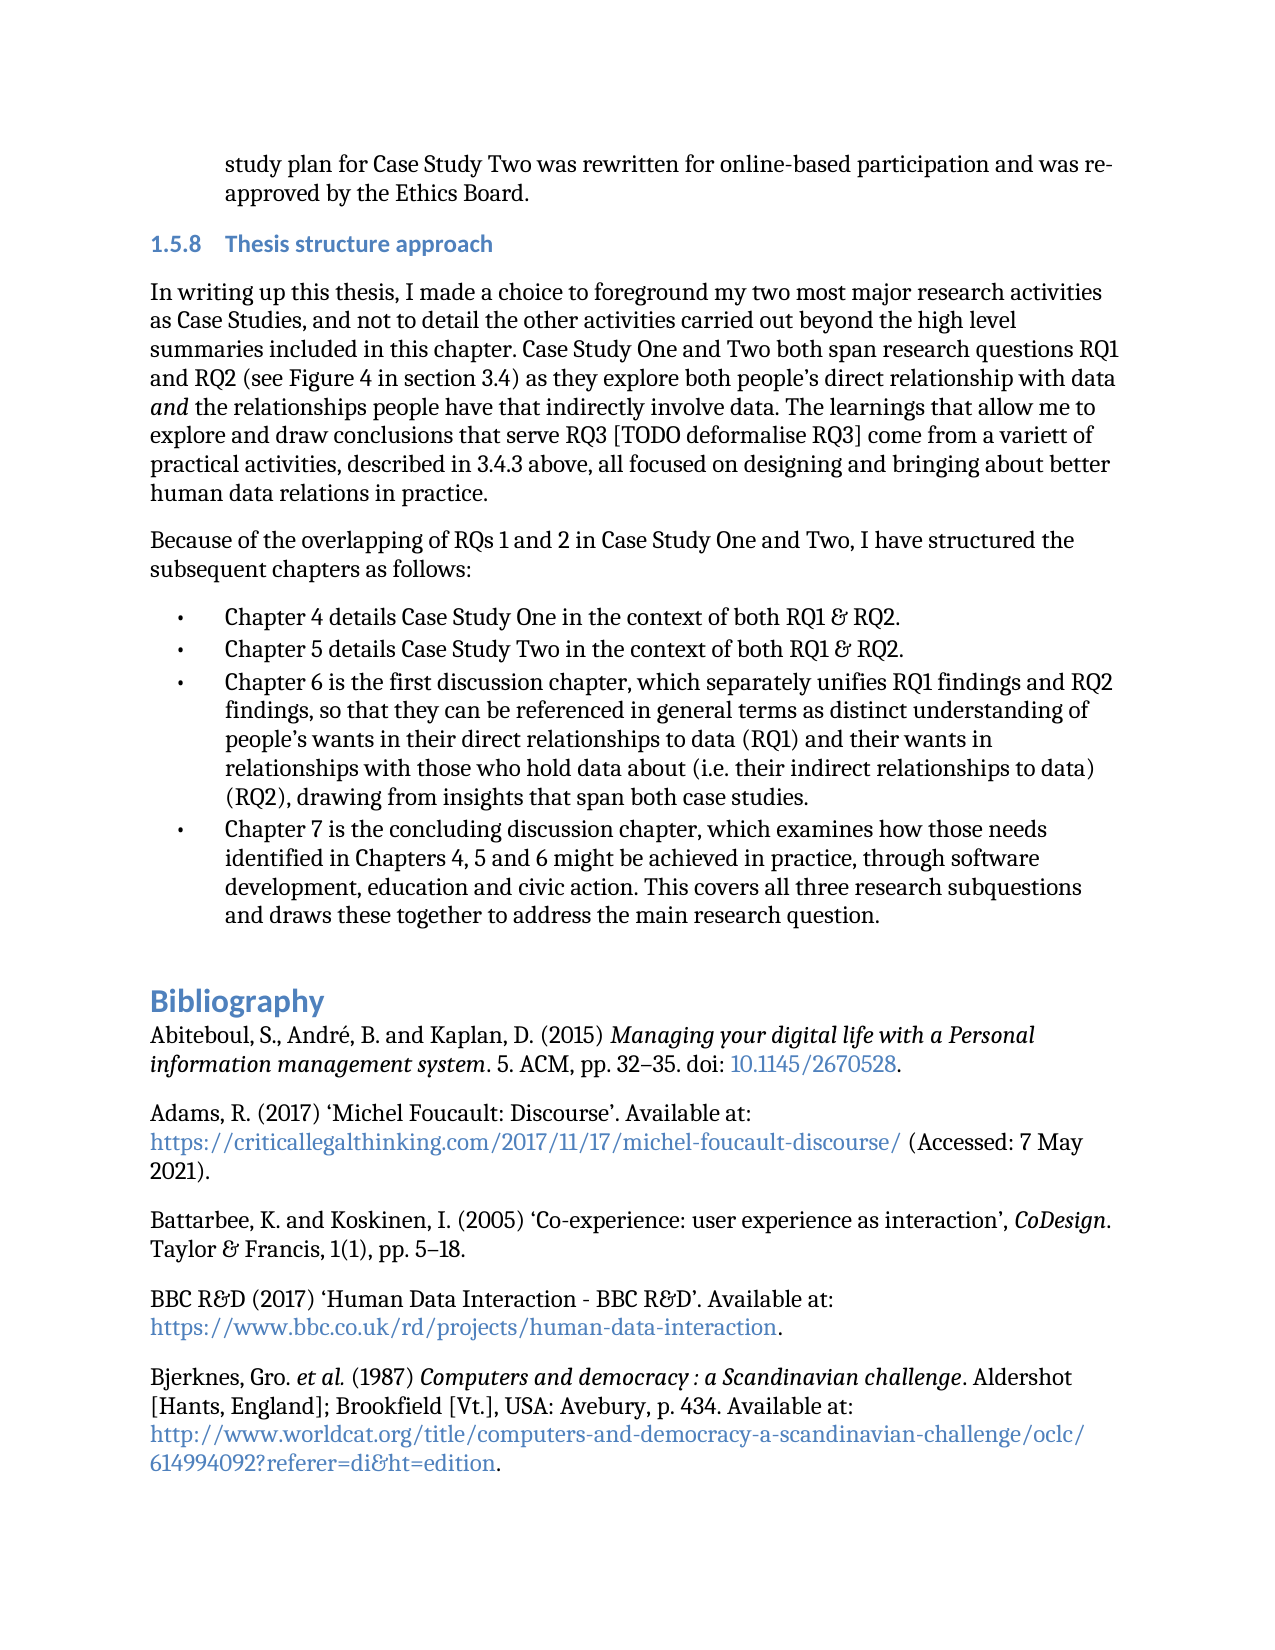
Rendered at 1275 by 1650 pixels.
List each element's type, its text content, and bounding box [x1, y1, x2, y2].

list Chapter 7 is the concluding discussion chapter, which examines how those needs identified in Chapters 4, 5 and 6 might be achieved in practice, through software development, education and civic action. This covers all three research subquestions and draws these together to address the main research question. [175, 815, 1125, 930]
text Adams, R. (2017) ‘Michel Foucault: Discourse’. Available at: https://criticallegalthinking.com/2017/11/17/michel-foucault-discourse/ (Accessed: 7 May 2021). [150, 1099, 1125, 1185]
list Chapter 4 details Case Study One in the context of both RQ1 & RQ2. [175, 603, 1125, 631]
text Because of the overlapping of RQs 1 and 2 in Case Study One and Two, I have structured the subsequent chapters as follows: [150, 526, 1125, 584]
text BBC R&D (2017) ‘Human Data Interaction - BBC R&D’. Available at: https://www.bbc.co.uk/rd/projects/human-data-interaction. [150, 1284, 1125, 1342]
list Chapter 5 details Case Study Two in the context of both RQ1 & RQ2. [175, 635, 1125, 664]
text Abiteboul, S., André, B. and Kaplan, D. (2015) Managing your digital life with a Personal information management system. 5. ACM, pp. 32–35. doi: 10.1145/2670528. [150, 1021, 1125, 1078]
subtitle 1.5.8 Thesis structure approach [150, 228, 1125, 259]
text In writing up this thesis, I made a choice to foreground my two most major research activities as Case Studies, and not to detail the other activities carried out beyond the high level summaries included in this chapter. Case Study One and Two both span research questions RQ1 and RQ2 (see Figure 4 in section 3.4) as they explore both people’s direct relationship with data and the relationships people have that indirectly involve data. The learnings that allow me to explore and draw conclusions that serve RQ3 [TODO deformalise RQ3] come from a variett of practical activities, described in 3.4.3 above, all focused on designing and bringing about better human data relations in practice. [150, 278, 1125, 508]
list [175, 150, 1125, 207]
text Bjerknes, Gro. et al. (1987) Computers and democracy : a Scandinavian challenge. Aldershot [Hants, England]; Brookfield [Vt.], USA: Avebury, p. 434. Available at: http://www.worldcat.org/title/computers-and-democracy-a-scandinavian-challenge/oclc/614994092?referer=di&ht=edition. [150, 1363, 1125, 1478]
list Chapter 6 is the first discussion chapter, which separately unifies RQ1 findings and RQ2 findings, so that they can be referenced in general terms as distinct understanding of people’s wants in their direct relationships to data (RQ1) and their wants in relationships with those who hold data about (i.e. their indirect relationships to data) (RQ2), drawing from insights that span both case studies. [175, 668, 1125, 811]
text Battarbee, K. and Koskinen, I. (2005) ‘Co-experience: user experience as interaction’, CoDesign. Taylor & Francis, 1(1), pp. 5–18. [150, 1206, 1125, 1264]
subtitle Bibliography [150, 980, 1125, 1021]
